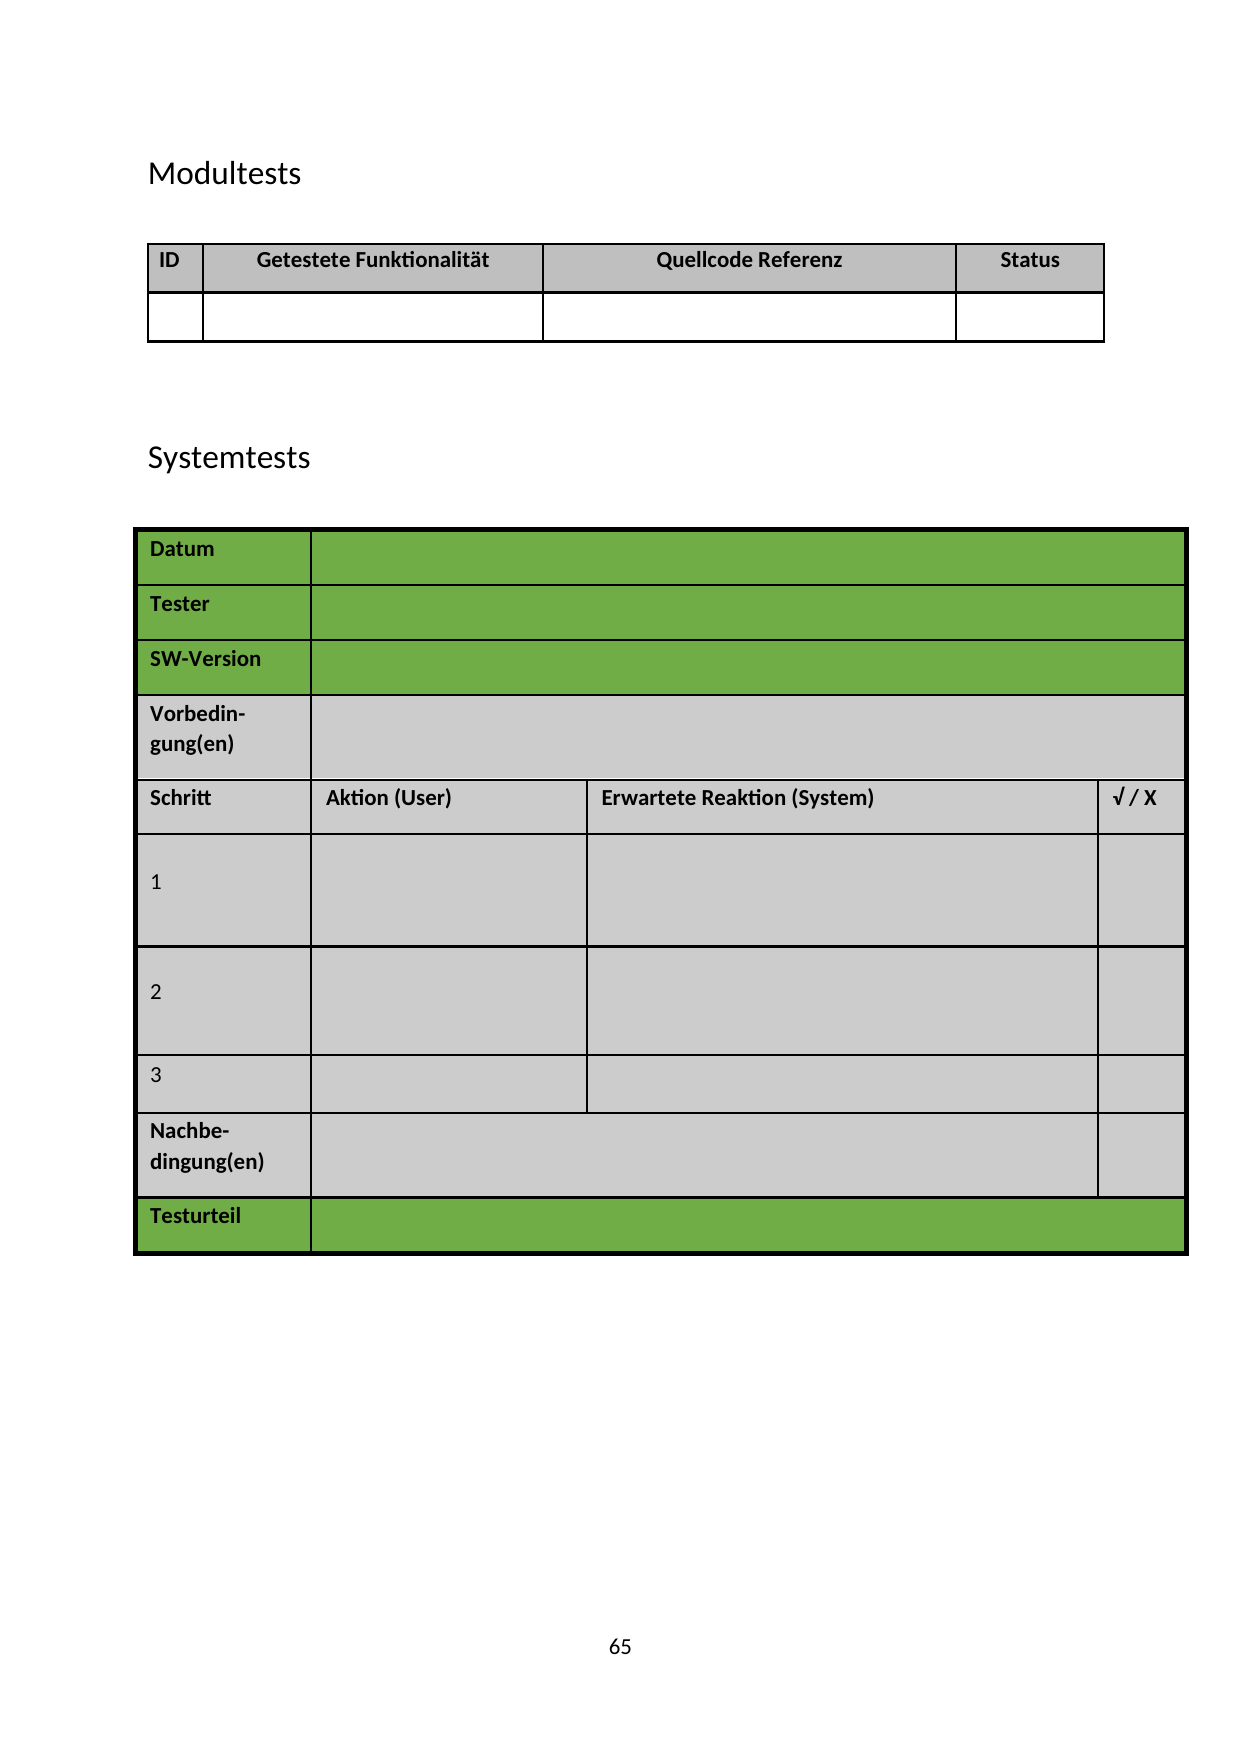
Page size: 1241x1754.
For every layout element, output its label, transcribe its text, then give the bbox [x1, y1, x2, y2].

subtitle Modultests [148, 152, 1093, 192]
table_cell [204, 294, 542, 340]
table_header Datum [138, 532, 310, 584]
table_cell [312, 1199, 1184, 1251]
table_header Status [957, 245, 1103, 291]
table_cell [312, 696, 1184, 778]
table_cell 1 [138, 835, 310, 945]
table_cell [312, 835, 586, 945]
table_cell Nachbe-dingung(en) [138, 1114, 310, 1196]
table_cell Tester [138, 586, 310, 639]
table_header [312, 532, 1184, 584]
table_cell [588, 835, 1097, 945]
table_cell Erwartete Reaktion (System) [588, 781, 1097, 833]
table_cell [1099, 948, 1184, 1054]
table_cell [312, 1114, 1097, 1196]
table_cell [1099, 1114, 1184, 1196]
table_cell Schritt [138, 781, 310, 833]
table_cell √ / X [1099, 781, 1184, 833]
table_cell Vorbedin-gung(en) [138, 696, 310, 778]
table_cell SW-Version [138, 641, 310, 694]
table_cell [312, 1056, 586, 1112]
table_cell Testurteil [138, 1199, 310, 1251]
table_cell [1099, 835, 1184, 945]
table_cell [588, 948, 1097, 1054]
table_cell 2 [138, 948, 310, 1054]
table_cell Aktion (User) [312, 781, 586, 833]
table_cell [957, 294, 1103, 340]
subtitle Systemtests [148, 436, 1093, 477]
table_cell [149, 294, 202, 340]
table_header Quellcode Referenz [544, 245, 955, 291]
table_cell [544, 294, 955, 340]
table_cell [312, 586, 1184, 639]
table_cell [588, 1056, 1097, 1112]
table_header ID [149, 245, 202, 291]
table_header Getestete Funktionalität [204, 245, 542, 291]
table_cell [312, 948, 586, 1054]
table_cell [312, 641, 1184, 694]
table_cell [1099, 1056, 1184, 1112]
table_cell 3 [138, 1056, 310, 1112]
